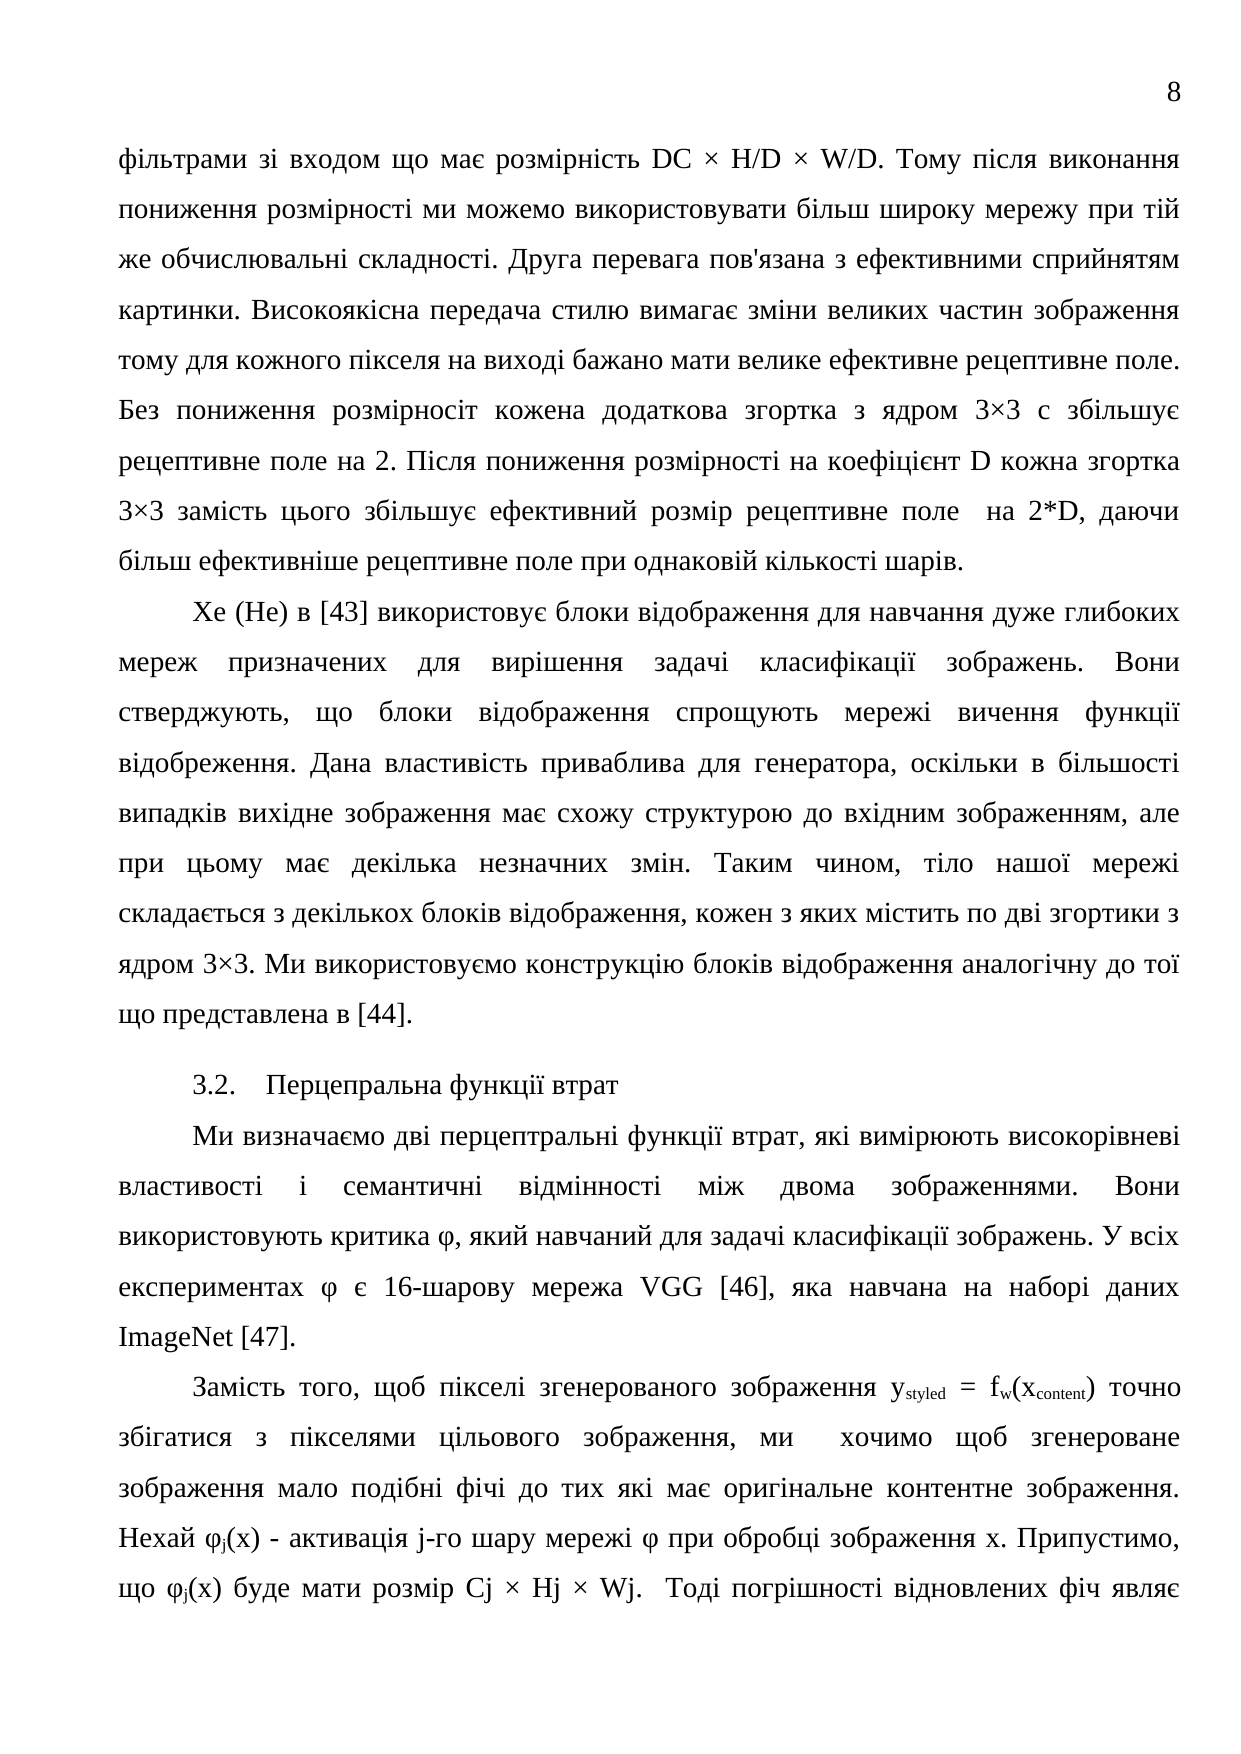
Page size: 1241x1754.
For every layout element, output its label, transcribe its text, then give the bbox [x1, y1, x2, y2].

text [118, 1369, 1181, 1604]
subtitle Перцепральна функції втрат [118, 1067, 1181, 1101]
text Ми визначаємо дві перцептральні функції втрат, які вимірюють високорівневі властивості і семантичні відмінності між двома зображеннями. Вони використовують критика φ, який навчаний для задачі класифікації зображень. У всіх експериментах φ є 16-шарову мережа VGG [46], яка навчана на наборі даних ImageNet [47]. [118, 1118, 1181, 1352]
text Хе (He) в [43] використовує блоки відображення для навчання дуже глибоких мереж призначених для вирішення задачі класифікації зображень. Вони стверджують, що блоки відображення спрощують мережі вичення функції відобреження. Дана властивість приваблива для генератора, оскільки в більшості випадків вихідне зображення має схожу структурою до вхідним зображенням, але при цьому має декілька незначних змін. Таким чином, тіло нашої мережі складається з декількох блоків відображення, кожен з яких містить по дві згортики з ядром 3×3. Ми використовуємо конструкцію блоків відображення аналогічну до тої що представлена в [44]. [118, 594, 1181, 1030]
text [118, 141, 1181, 577]
